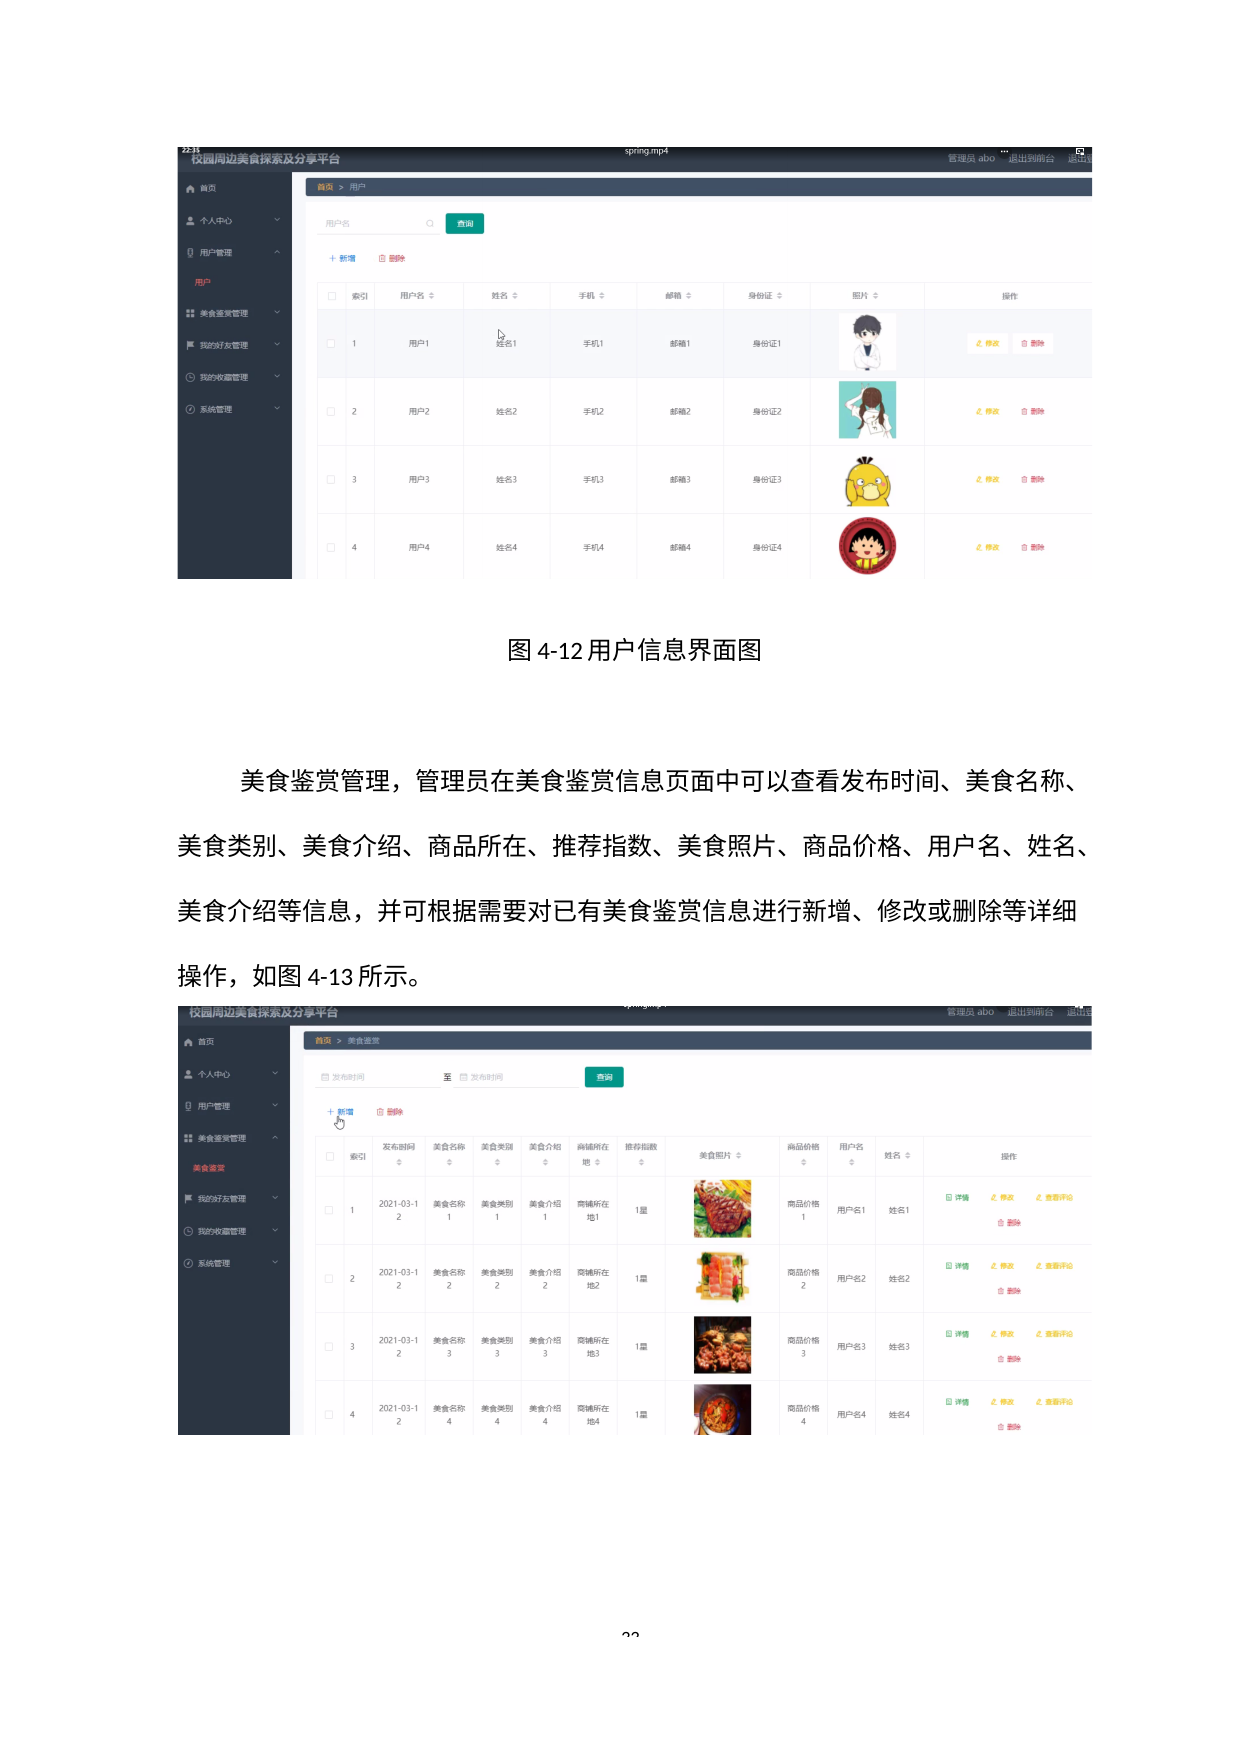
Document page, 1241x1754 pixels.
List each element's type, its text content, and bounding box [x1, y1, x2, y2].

text 美食鉴赏管理，管理员在美食鉴赏信息页面中可以查看发布时间、美食名称、美食类别、美食介绍、商品所在、推荐指数、美食照片、商品价格、用户名、姓名、美食介绍等信息，并可根据需要对已有美食鉴赏信息进行新增、修改或删除等详细操作，如图4-13所示。 [177, 747, 1092, 1007]
picture [178, 1006, 1092, 1435]
text 图4-12用户信息界面图 [177, 616, 1092, 681]
picture [177, 147, 1093, 579]
